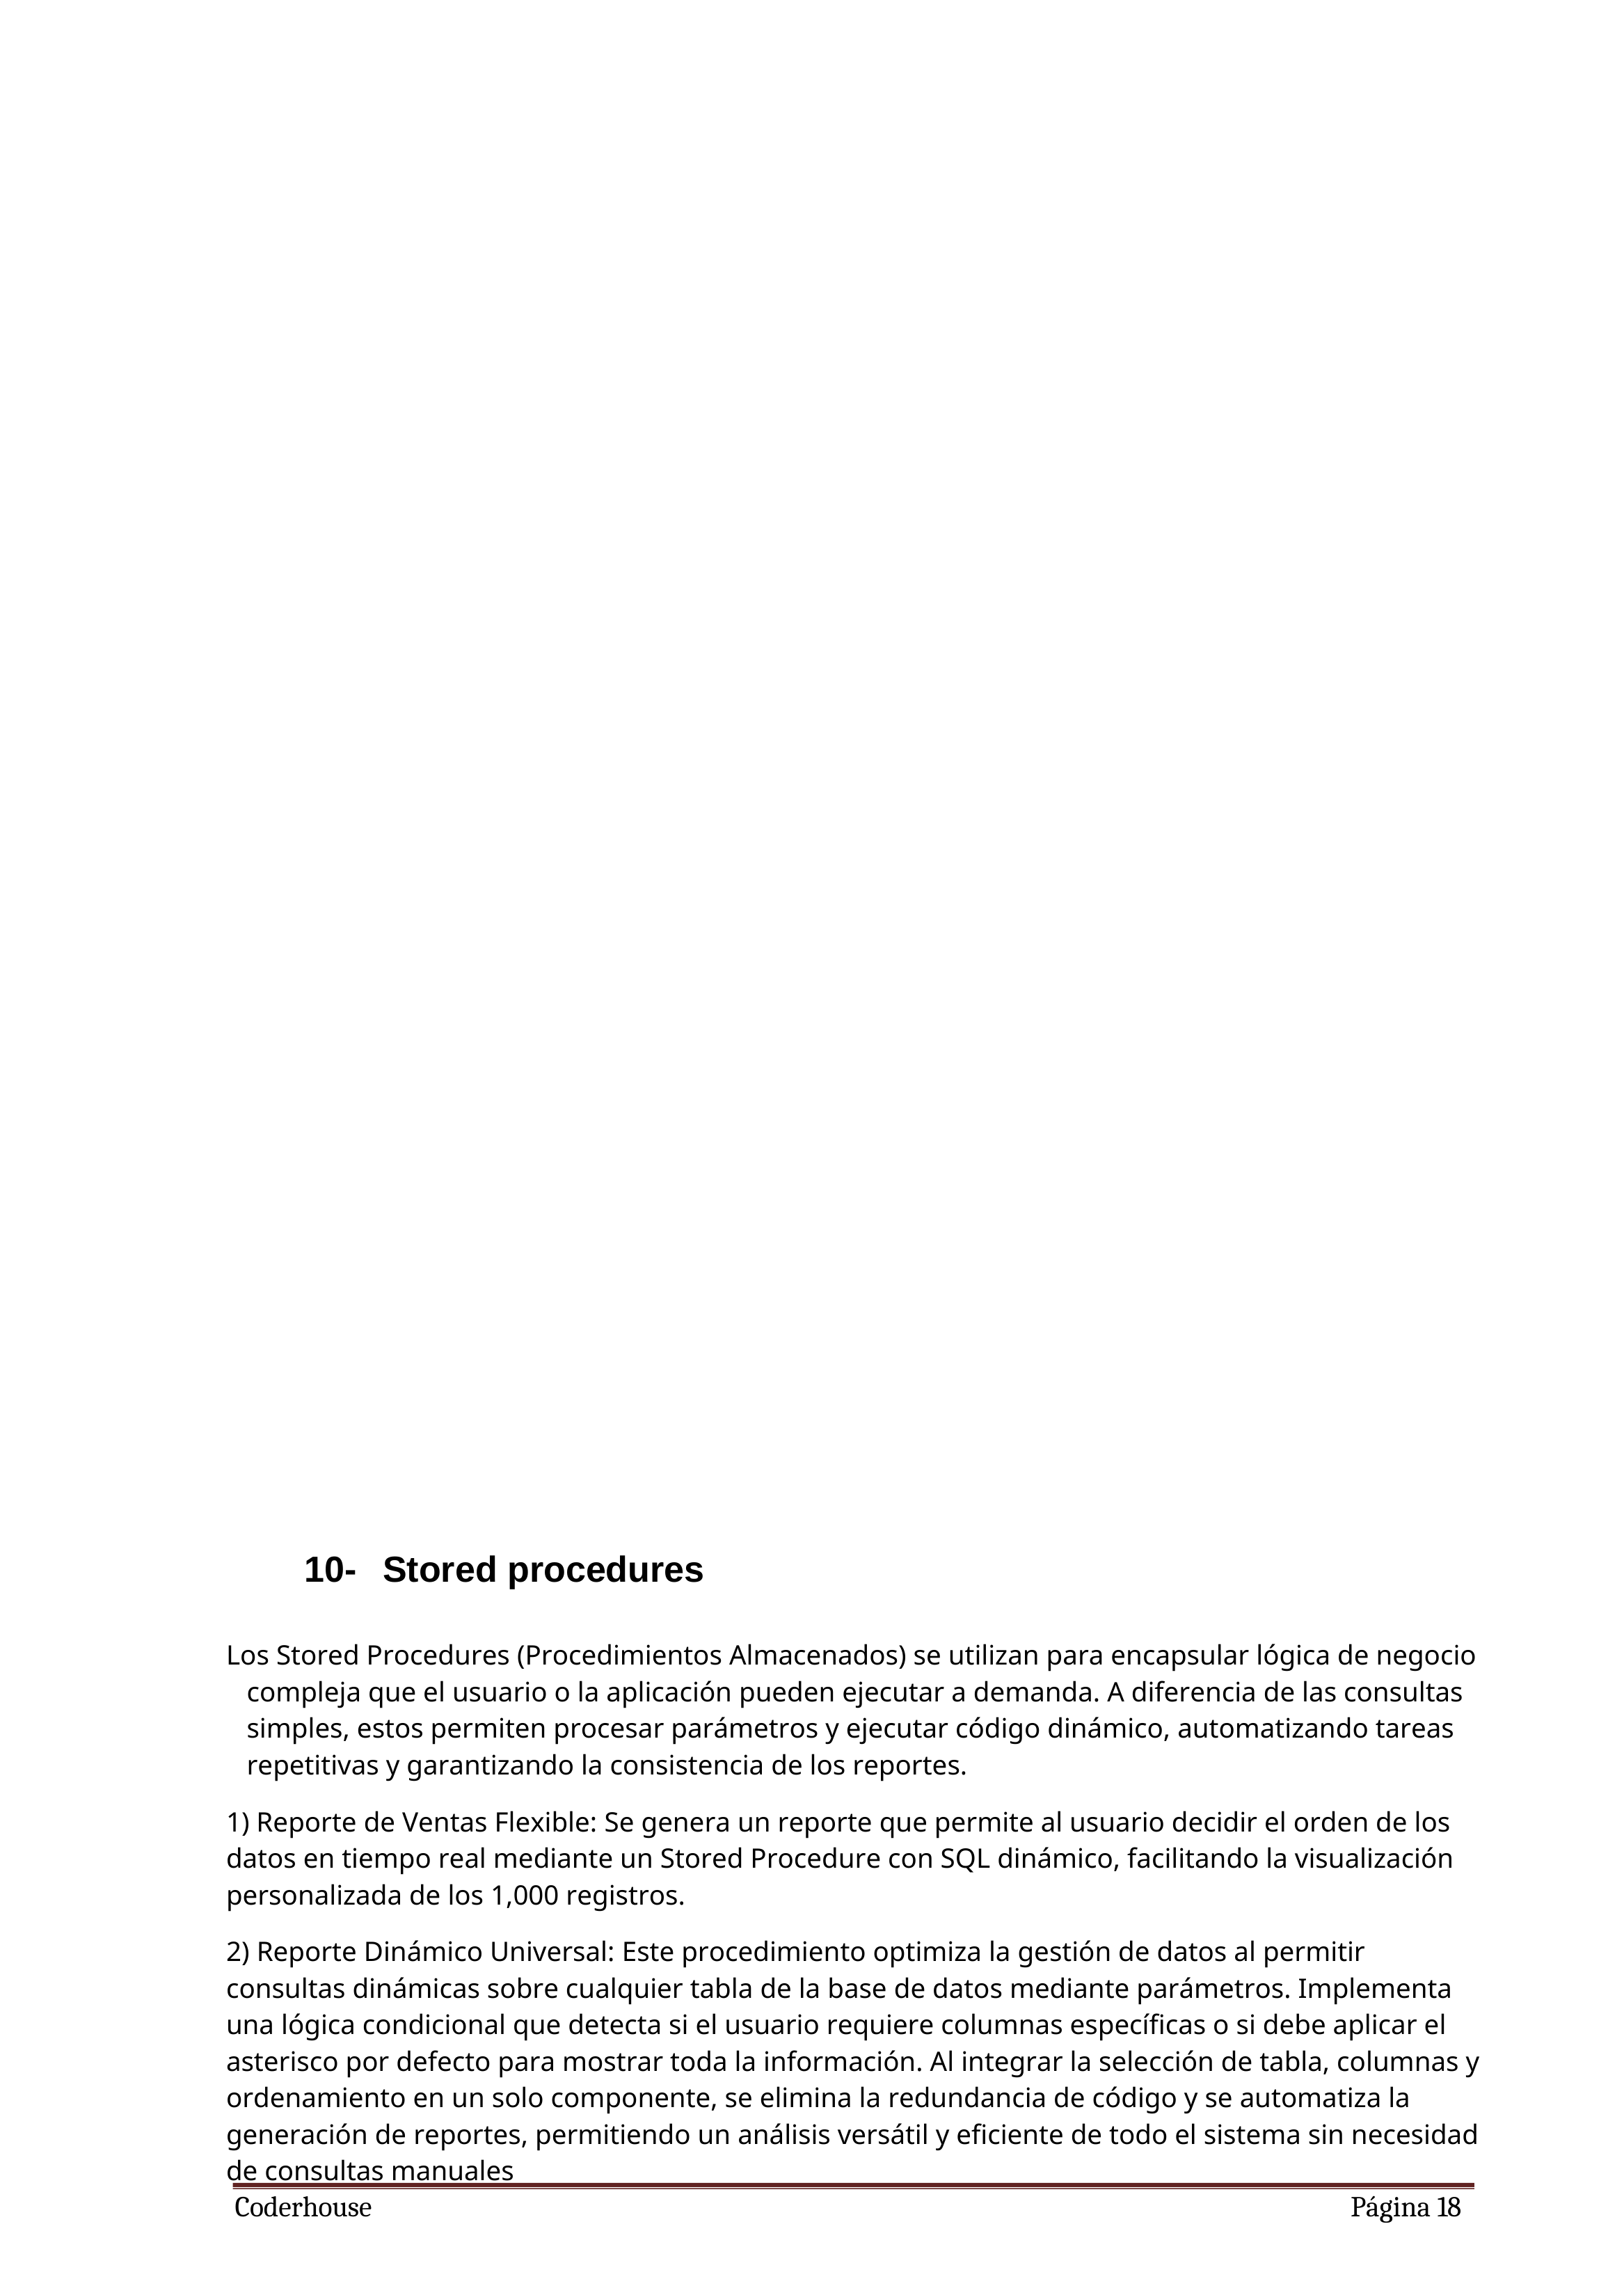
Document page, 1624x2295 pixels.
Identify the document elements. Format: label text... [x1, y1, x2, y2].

subtitle Los Stored Procedures (Procedimientos Almacenados) se utilizan para encapsular lógica de negocio compleja que el usuario o la aplicación pueden ejecutar a demanda. A diferencia de las consultas simples, estos permiten procesar parámetros y ejecutar código dinámico, automatizando tareas repetitivas y garantizando la consistencia de los reportes. [226, 1637, 1490, 1783]
subtitle Stored procedures [304, 1548, 1490, 1589]
text 1) Reporte de Ventas Flexible: Se genera un reporte que permite al usuario decidir el orden de los datos en tiempo real mediante un Stored Procedure con SQL dinámico, facilitando la visualización personalizada de los 1,000 registros. [226, 1803, 1490, 1912]
text 2) Reporte Dinámico Universal: Este procedimiento optimiza la gestión de datos al permitir consultas dinámicas sobre cualquier tabla de la base de datos mediante parámetros. Implementa una lógica condicional que detecta si el usuario requiere columnas específicas o si debe aplicar el asterisco por defecto para mostrar toda la información. Al integrar la selección de tabla, columnas y ordenamiento en un solo componente, se elimina la redundancia de código y se automatiza la generación de reportes, permitiendo un análisis versátil y eficiente de todo el sistema sin necesidad de consultas manuales [226, 1932, 1490, 2189]
